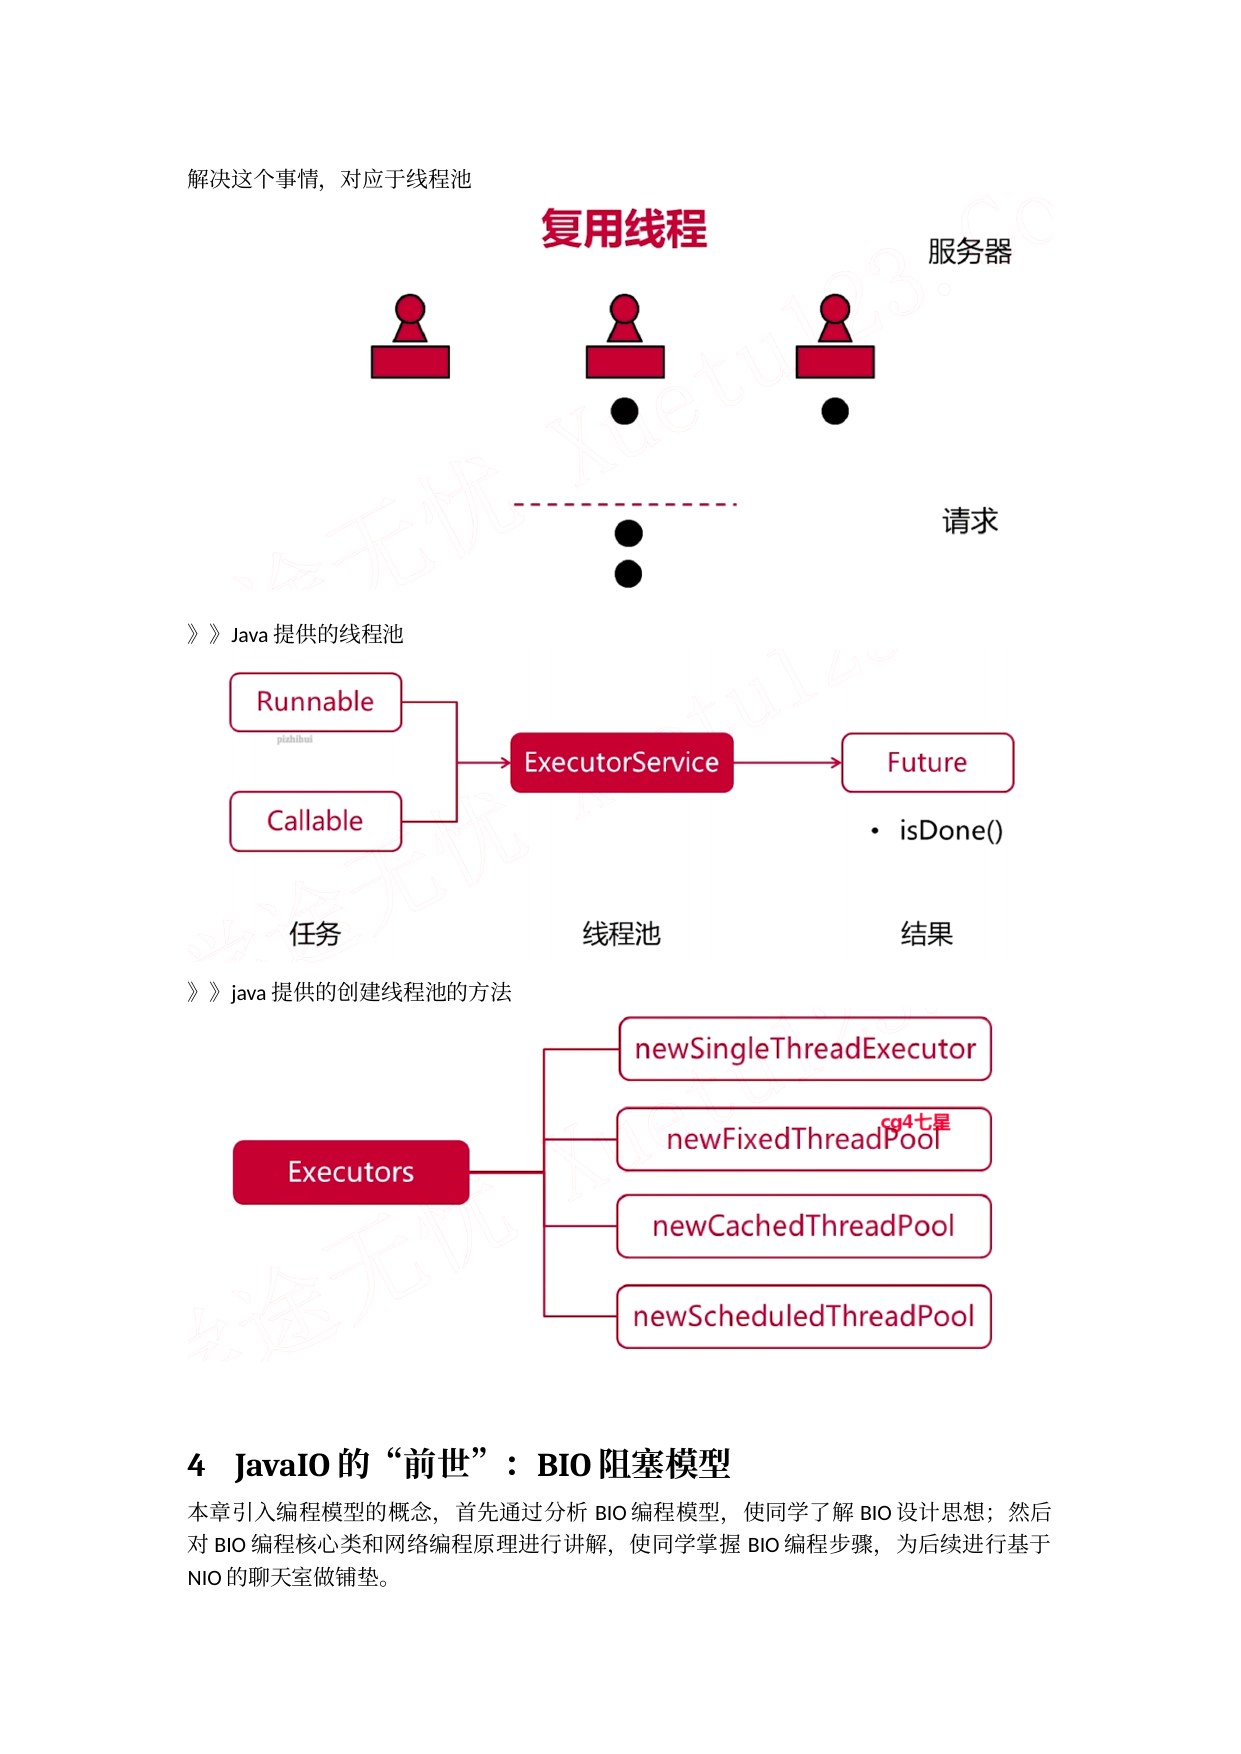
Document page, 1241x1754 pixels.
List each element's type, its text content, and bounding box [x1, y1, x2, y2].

text 》》java 提供的创建线程池的方法 [187, 974, 1053, 1007]
picture [187, 1007, 1053, 1362]
text 》》Java 提供的线程池 [187, 617, 1053, 649]
text 本章引入编程模型的概念，首先通过分析BIO编程模型，使同学了解BIO设计思想；然后对BIO编程核心类和网络编程原理进行讲解，使同学掌握BIO编程步骤，为后续进行基于NIO的聊天室做铺垫。 [187, 1494, 1053, 1592]
subtitle JavaIO的“前世”：BIO阻塞模型 [187, 1429, 1053, 1494]
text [187, 162, 1053, 194]
picture [187, 194, 1053, 590]
picture [187, 649, 1053, 962]
